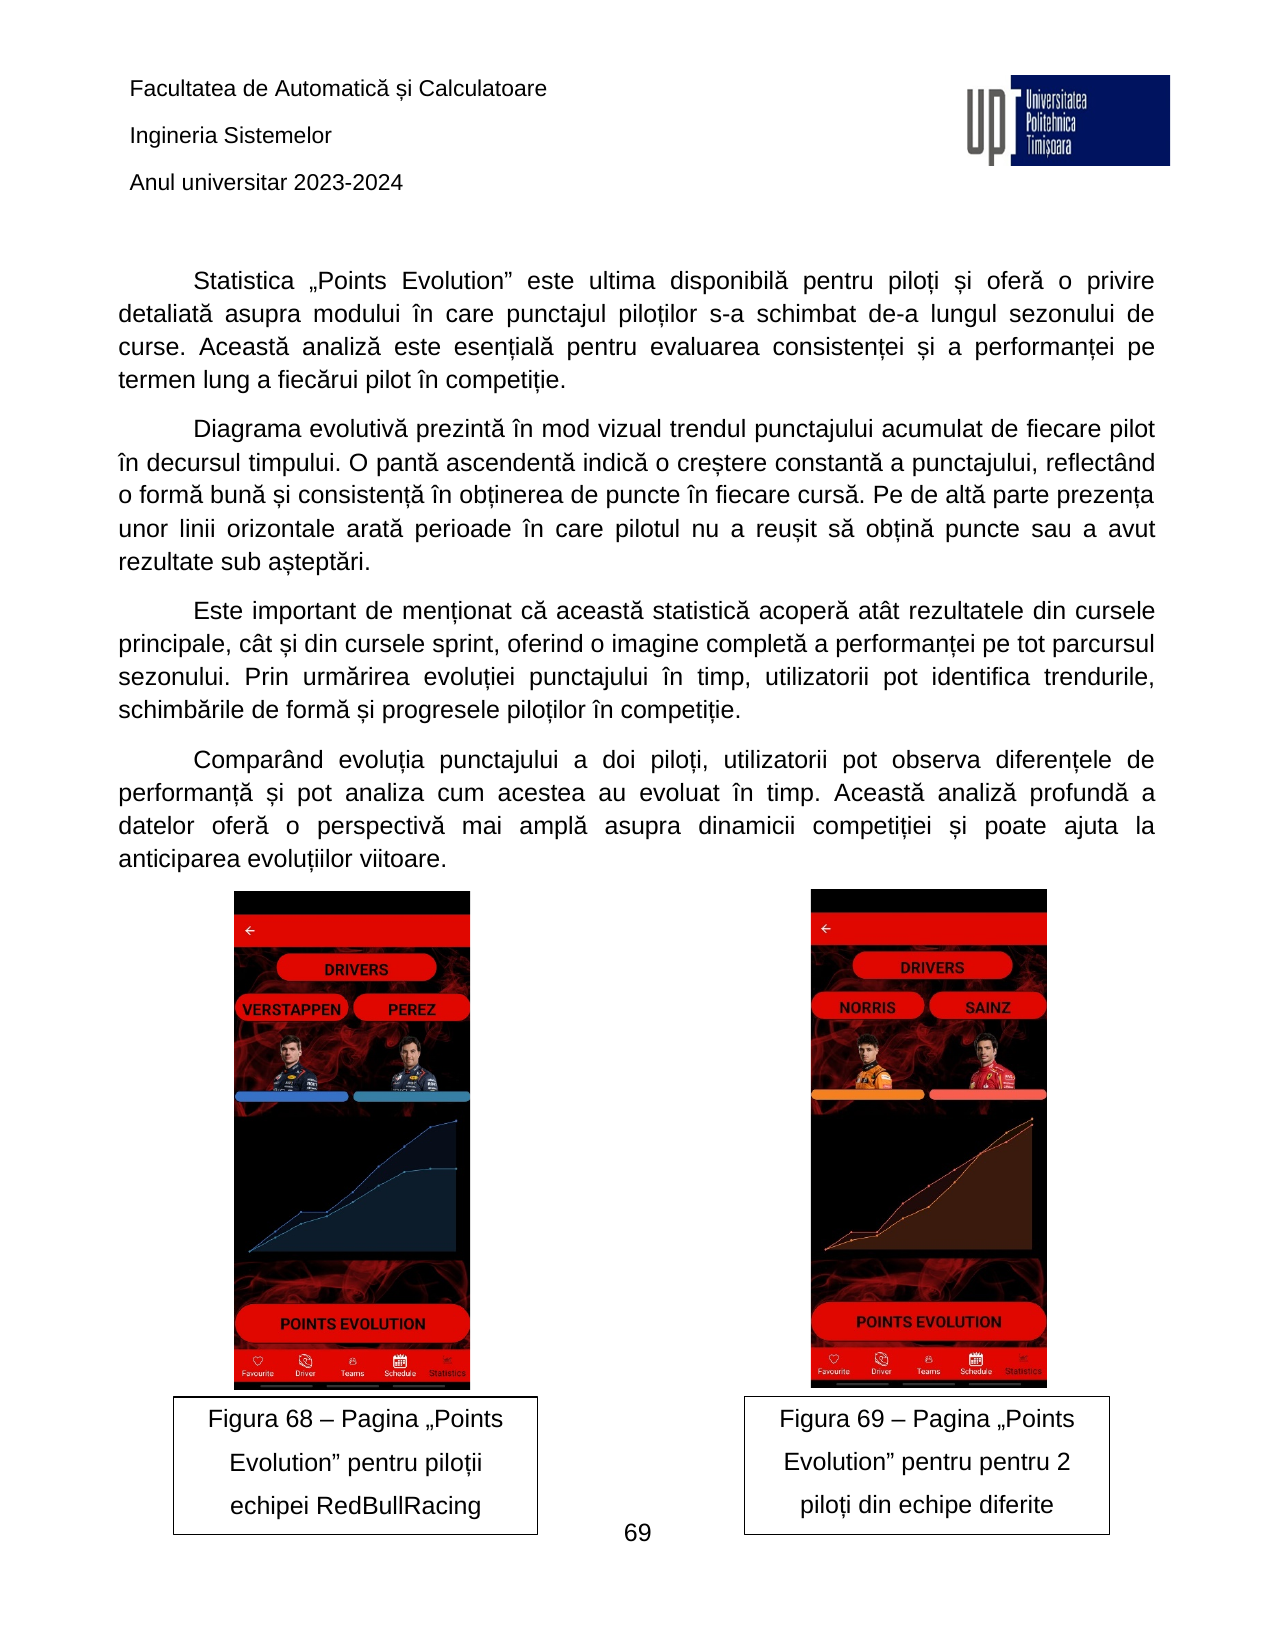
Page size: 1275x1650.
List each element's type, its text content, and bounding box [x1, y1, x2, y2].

picture [810, 889, 1047, 1388]
picture [967, 75, 1171, 166]
text Comparând evoluția punctajului a doi piloți, utilizatorii pot observa diferențele de performanță și pot analiza cum acestea au evoluat în timp. Această analiză profundă a datelor oferă o perspectivă mai amplă asupra dinamicii competiției și poate ajuta la anticiparea evoluțiilor viitoare. [118, 745, 1157, 873]
text Diagrama evolutivă prezintă în mod vizual trendul punctajului acumulat de fiecare pilot în decursul timpului. O pantă ascendentă indică o creștere constantă a punctajului, reflectând o formă bună și consistență în obținerea de puncte în fiecare cursă. Pe de altă parte prezența unor linii orizontale arată perioade în care pilotul nu a reușit să obțină puncte sau a avut rezultate sub așteptări. [118, 414, 1157, 575]
text Este important de menționat că această statistică acoperă atât rezultatele din cursele principale, cât și din cursele sprint, oferind o imagine completă a performanței pe tot parcursul sezonului. Prin urmărirea evoluției punctajului în timp, utilizatorii pot identifica trendurile, schimbările de formă și progresele piloților în competiție. [118, 596, 1157, 724]
picture [234, 891, 471, 1390]
text Statistica „Points Evolution” este ultima disponibilă pentru piloți și oferă o privire detaliată asupra modului în care punctajul piloților s-a schimbat de-a lungul sezonului de curse. Această analiză este esențială pentru evaluarea consistenței și a performanței pe termen lung a fiecărui pilot în competiție. [118, 266, 1157, 393]
